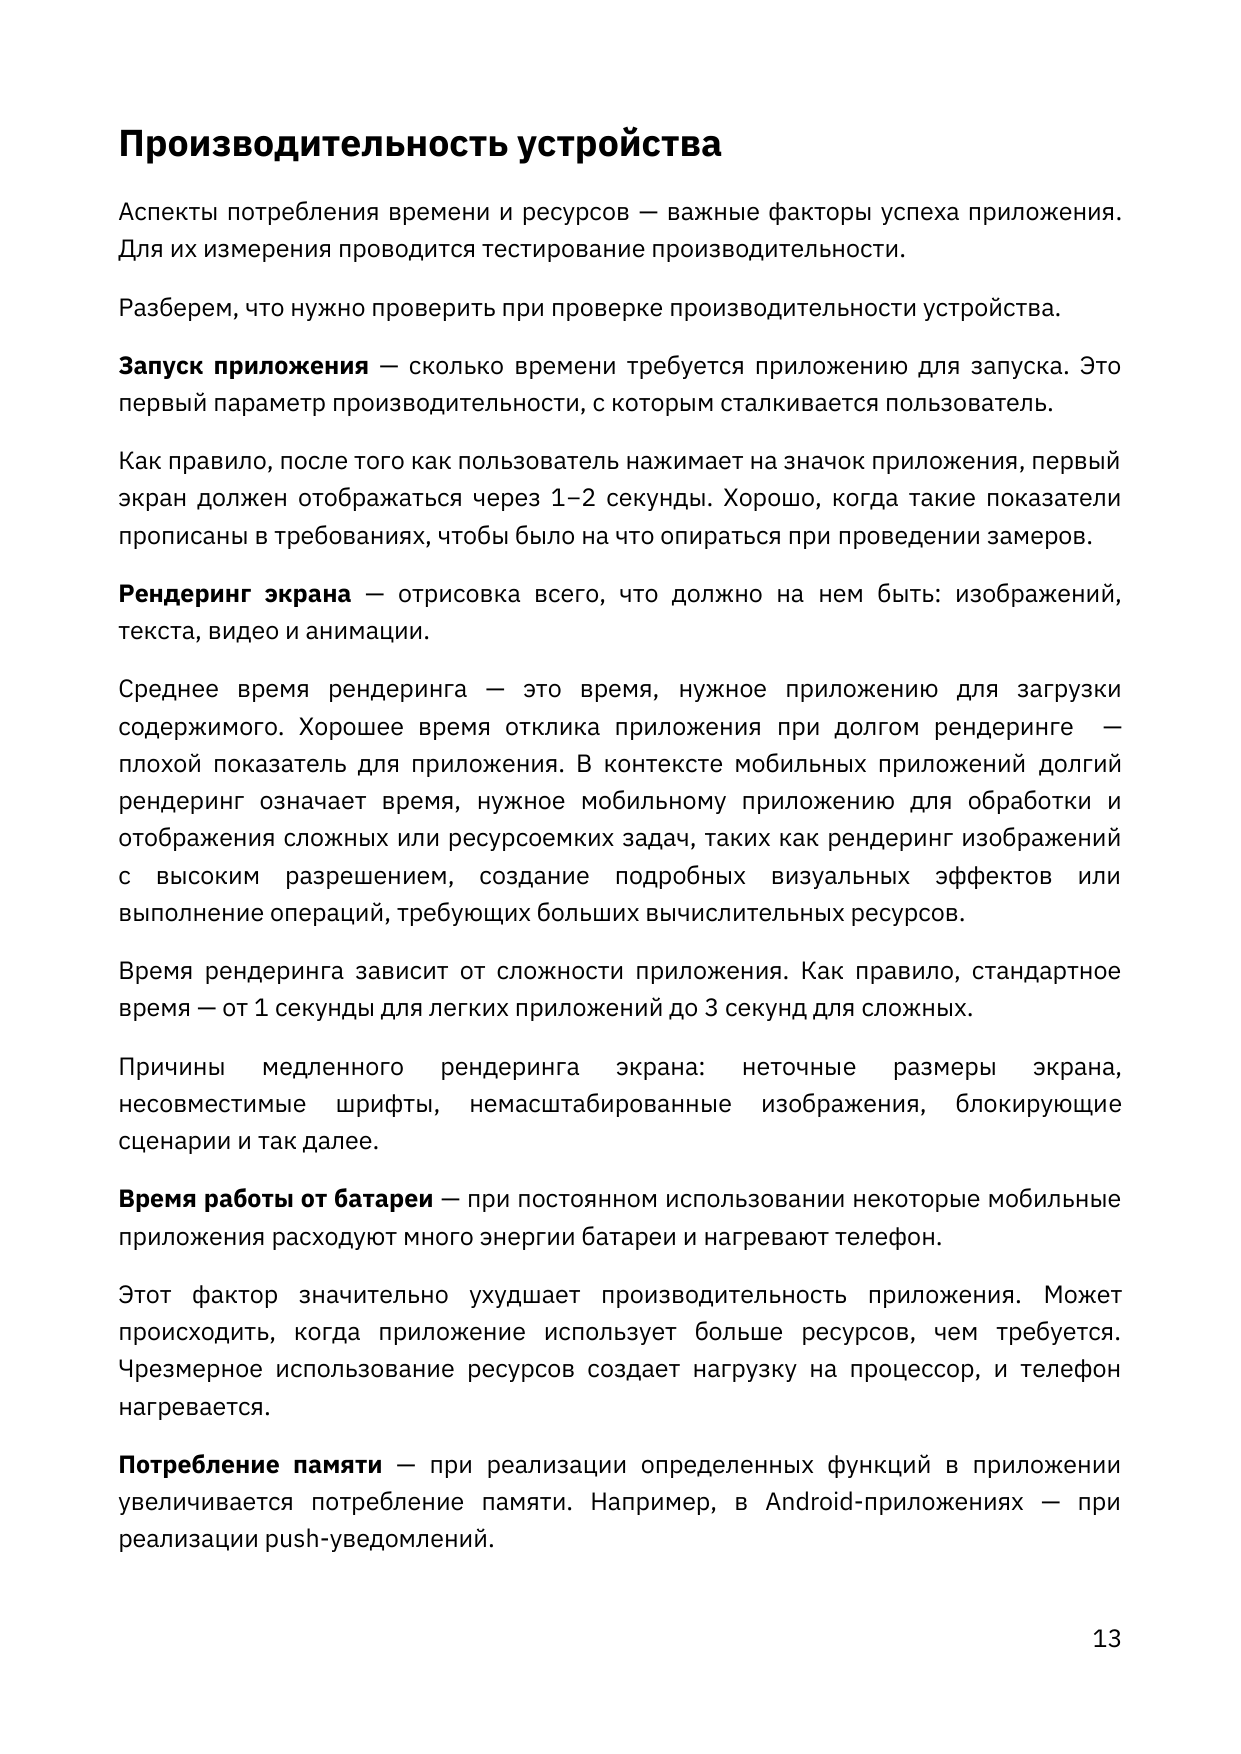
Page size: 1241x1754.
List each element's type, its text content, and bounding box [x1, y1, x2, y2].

text Разберем, что нужно проверить при проверке производительности устройства. [118, 290, 1122, 323]
text Этот фактор значительно ухудшает производительность приложения. Может происходить, когда приложение использует больше ресурсов, чем требуется. Чрезмерное использование ресурсов создает нагрузку на процессор, и телефон нагревается. [118, 1277, 1122, 1422]
text Причины медленного рендеринга экрана: неточные размеры экрана, несовместимые шрифты, немасштабированные изображения, блокирующие сценарии и так далее. [118, 1049, 1122, 1156]
text Как правило, после того как пользователь нажимает на значок приложения, первый экран должен отображаться через 1−2 секунды. Хорошо, когда такие показатели прописаны в требованиях, чтобы было на что опираться при проведении замеров. [118, 444, 1122, 551]
text Рендеринг экрана — отрисовка всего, что должно на нем быть: изображений, текста, видео и анимации. [118, 577, 1122, 646]
text Время рендеринга зависит от сложности приложения. Как правило, стандартное время — от 1 секунды для легких приложений до 3 секунд для сложных. [118, 954, 1122, 1024]
text Запуск приложения — сколько времени требуется приложению для запуска. Это первый параметр производительности, с которым сталкивается пользователь. [118, 348, 1122, 418]
text Среднее время рендеринга — это время, нужное приложению для загрузки содержимого. Хорошее время отклика приложения при долгом рендеринге — плохой показатель для приложения. В контексте мобильных приложений долгий рендеринг означает время, нужное мобильному приложению для обработки и отображения сложных или ресурсоемких задач, таких как рендеринг изображений с высоким разрешением, создание подробных визуальных эффектов или выполнение операций, требующих больших вычислительных ресурсов. [118, 672, 1122, 928]
text Аспекты потребления времени и ресурсов — важные факторы успеха приложения. Для их измерения проводится тестирование производительности. [118, 195, 1122, 265]
subtitle Производительность устройства [118, 118, 1122, 167]
text Потребление памяти — при реализации определенных функций в приложении увеличивается потребление памяти. Например, в Android-приложениях — при реализации push-уведомлений. [118, 1447, 1122, 1554]
text Время работы от батареи — при постоянном использовании некоторые мобильные приложения расходуют много энергии батареи и нагревают телефон. [118, 1182, 1122, 1252]
